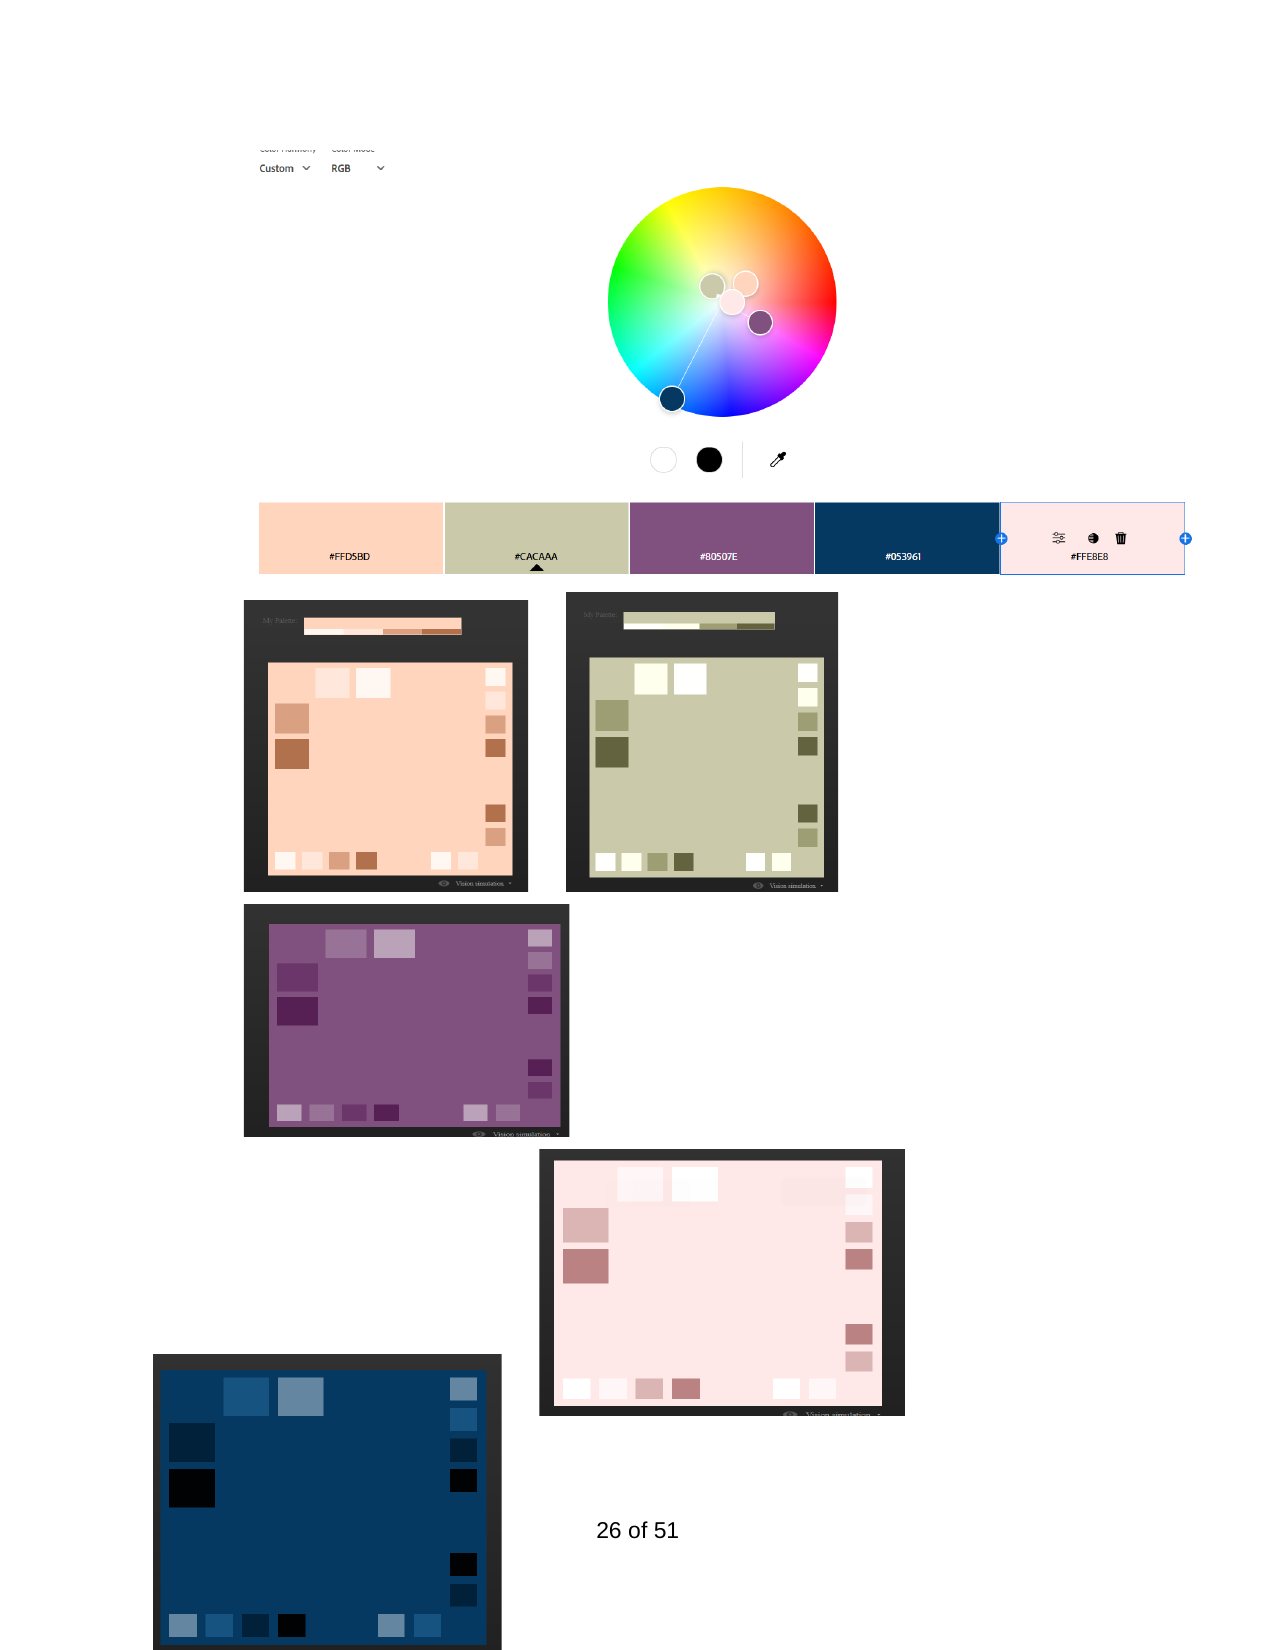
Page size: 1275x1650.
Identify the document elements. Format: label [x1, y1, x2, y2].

picture [153, 1354, 502, 1650]
